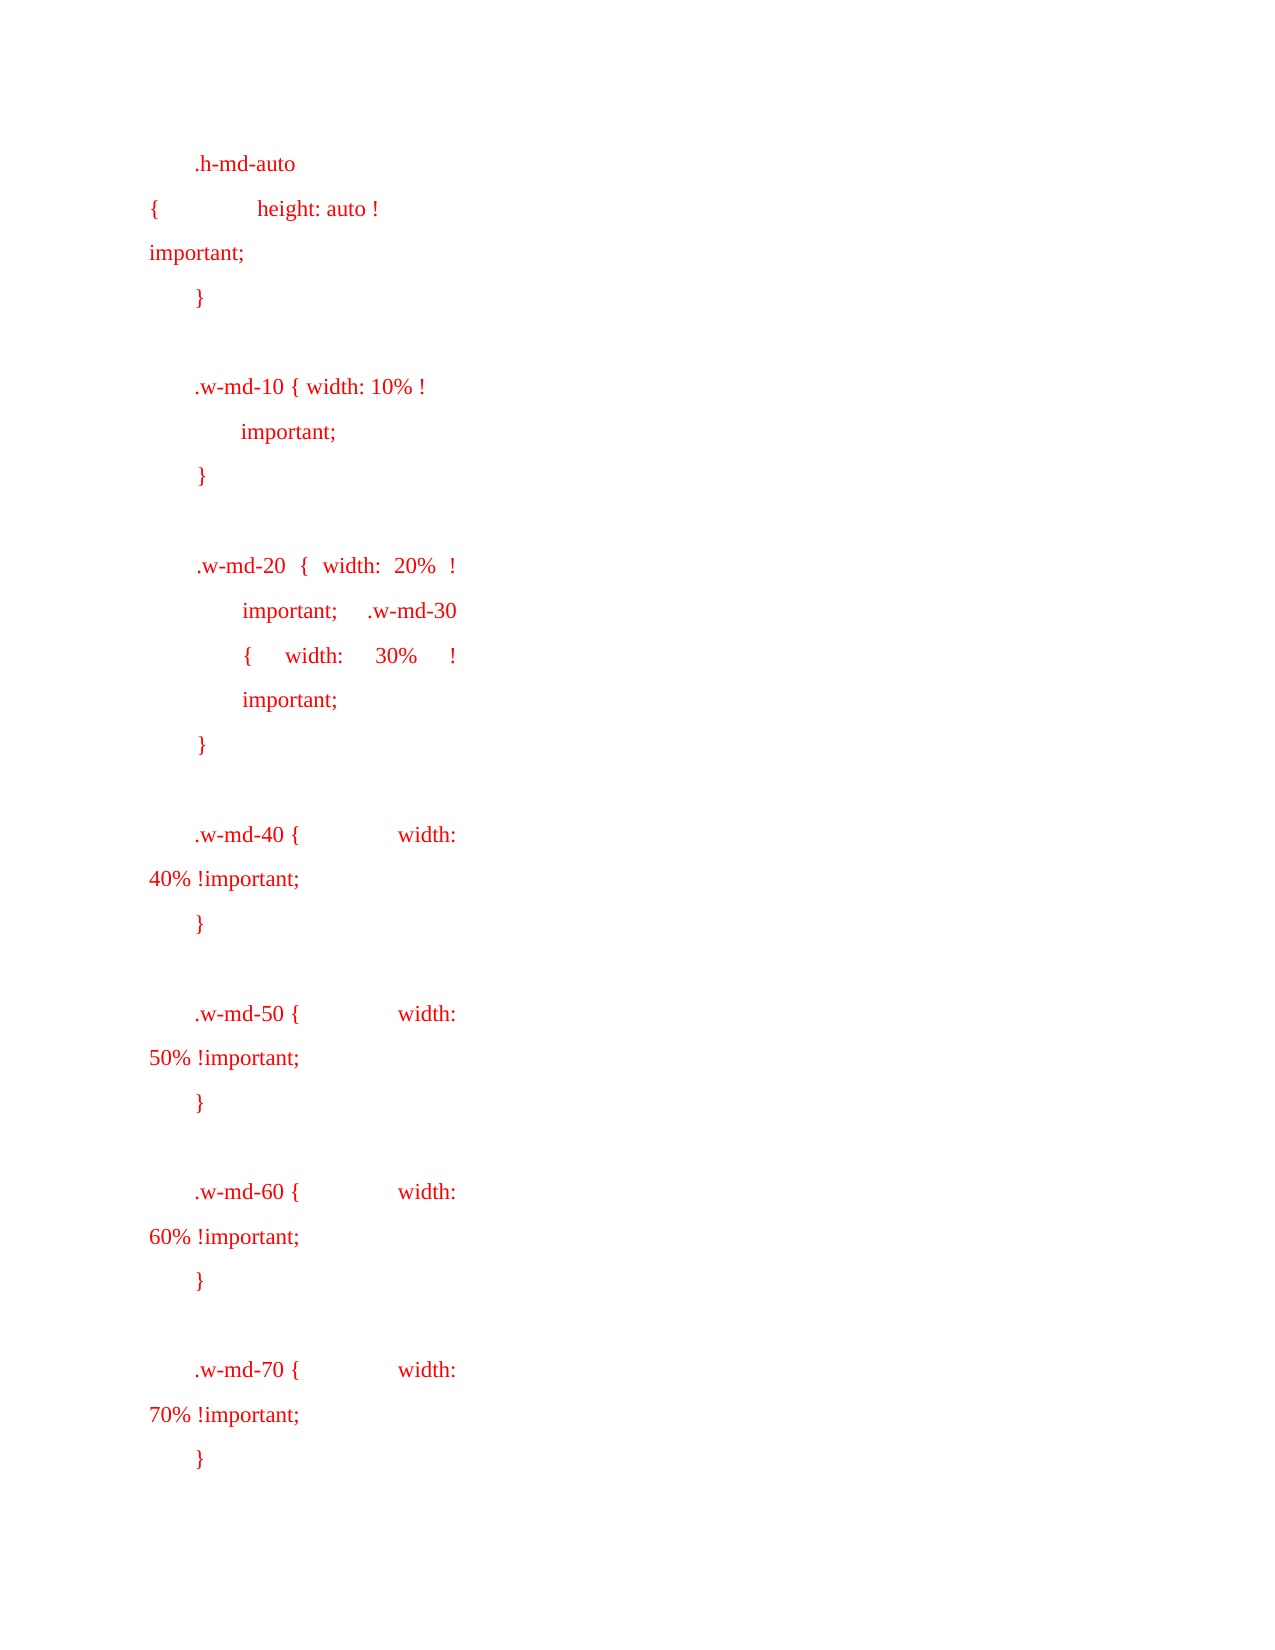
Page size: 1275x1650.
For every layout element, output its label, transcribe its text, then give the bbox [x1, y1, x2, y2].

text } [196, 732, 582, 758]
text } [148, 1267, 582, 1293]
text } [148, 1089, 582, 1115]
text } [148, 284, 582, 310]
text .w-md-60 { width: 60% !important; [148, 1178, 457, 1249]
text .w-md-40 { width: 40% !important; [148, 821, 457, 892]
text } [148, 1445, 582, 1471]
text .w-md-10 { width: 10% !important; [148, 373, 457, 444]
text .w-md-70 { width: 70% !important; [148, 1357, 457, 1427]
text .w-md-20 { width: 20% !important; .w-md-30 { width: 30% !important; [196, 552, 457, 713]
text .w-md-50 { width: 50% !important; [148, 1000, 457, 1070]
text .h-md-auto { height: auto !important; [148, 151, 459, 265]
text } [196, 462, 582, 488]
text } [148, 910, 582, 937]
